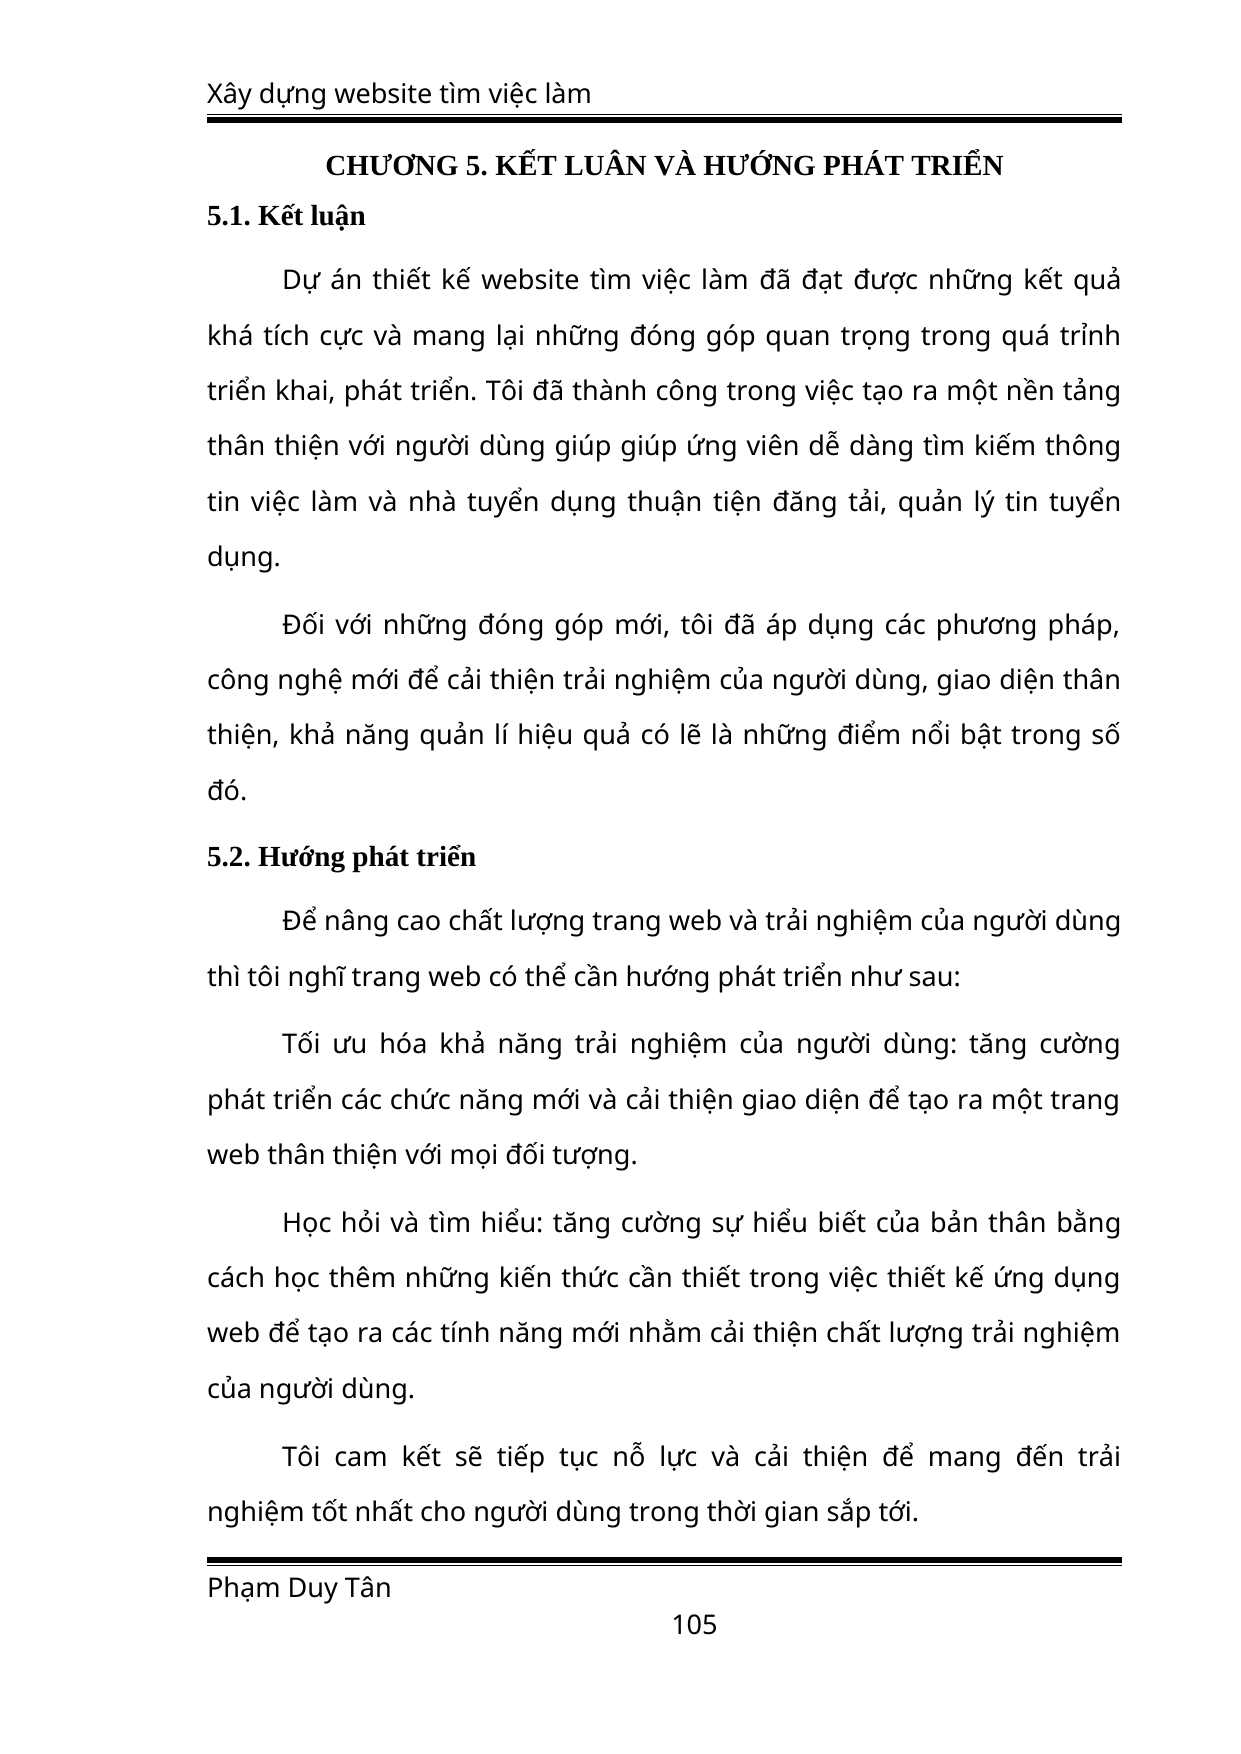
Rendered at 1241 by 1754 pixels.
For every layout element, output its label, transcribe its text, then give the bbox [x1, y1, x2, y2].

text Để nâng cao chất lượng trang web và trải nghiệm của người dùng thì tôi nghĩ trang web có thể cần hướng phát triển như sau: [207, 902, 1122, 994]
text Dự án thiết kế website tìm việc làm đã đạt được những kết quả khá tích cực và mang lại những đóng góp quan trọng trong quá trỉnh triển khai, phát triển. Tôi đã thành công trong việc tạo ra một nền tảng thân thiện với người dùng giúp giúp ứng viên dễ dàng tìm kiếm thông tin việc làm và nhà tuyển dụng thuận tiện đăng tải, quản lý tin tuyển dụng. [207, 261, 1122, 574]
text Tôi cam kết sẽ tiếp tục nỗ lực và cải thiện để mang đến trải nghiệm tốt nhất cho người dùng trong thời gian sắp tới. [207, 1437, 1122, 1529]
text Đối với những đóng góp mới, tôi đã áp dụng các phương pháp, công nghệ mới để cải thiện trải nghiệm của người dùng, giao diện thân thiện, khả năng quản lí hiệu quả có lẽ là những điểm nổi bật trong số đó. [207, 605, 1122, 808]
subtitle Hướng phát triển [207, 839, 1122, 872]
subtitle KẾT LUÂN VÀ HƯỚNG PHÁT TRIỂN [207, 148, 1122, 181]
text Tối ưu hóa khả năng trải nghiệm của người dùng: tăng cường phát triển các chức năng mới và cải thiện giao diện để tạo ra một trang web thân thiện với mọi đối tượng. [207, 1025, 1122, 1172]
text Học hỏi và tìm hiểu: tăng cường sự hiểu biết của bản thân bằng cách học thêm những kiến thức cần thiết trong việc thiết kế ứng dụng web để tạo ra các tính năng mới nhằm cải thiện chất lượng trải nghiệm của người dùng. [207, 1203, 1122, 1406]
subtitle Kết luận [207, 198, 1122, 232]
